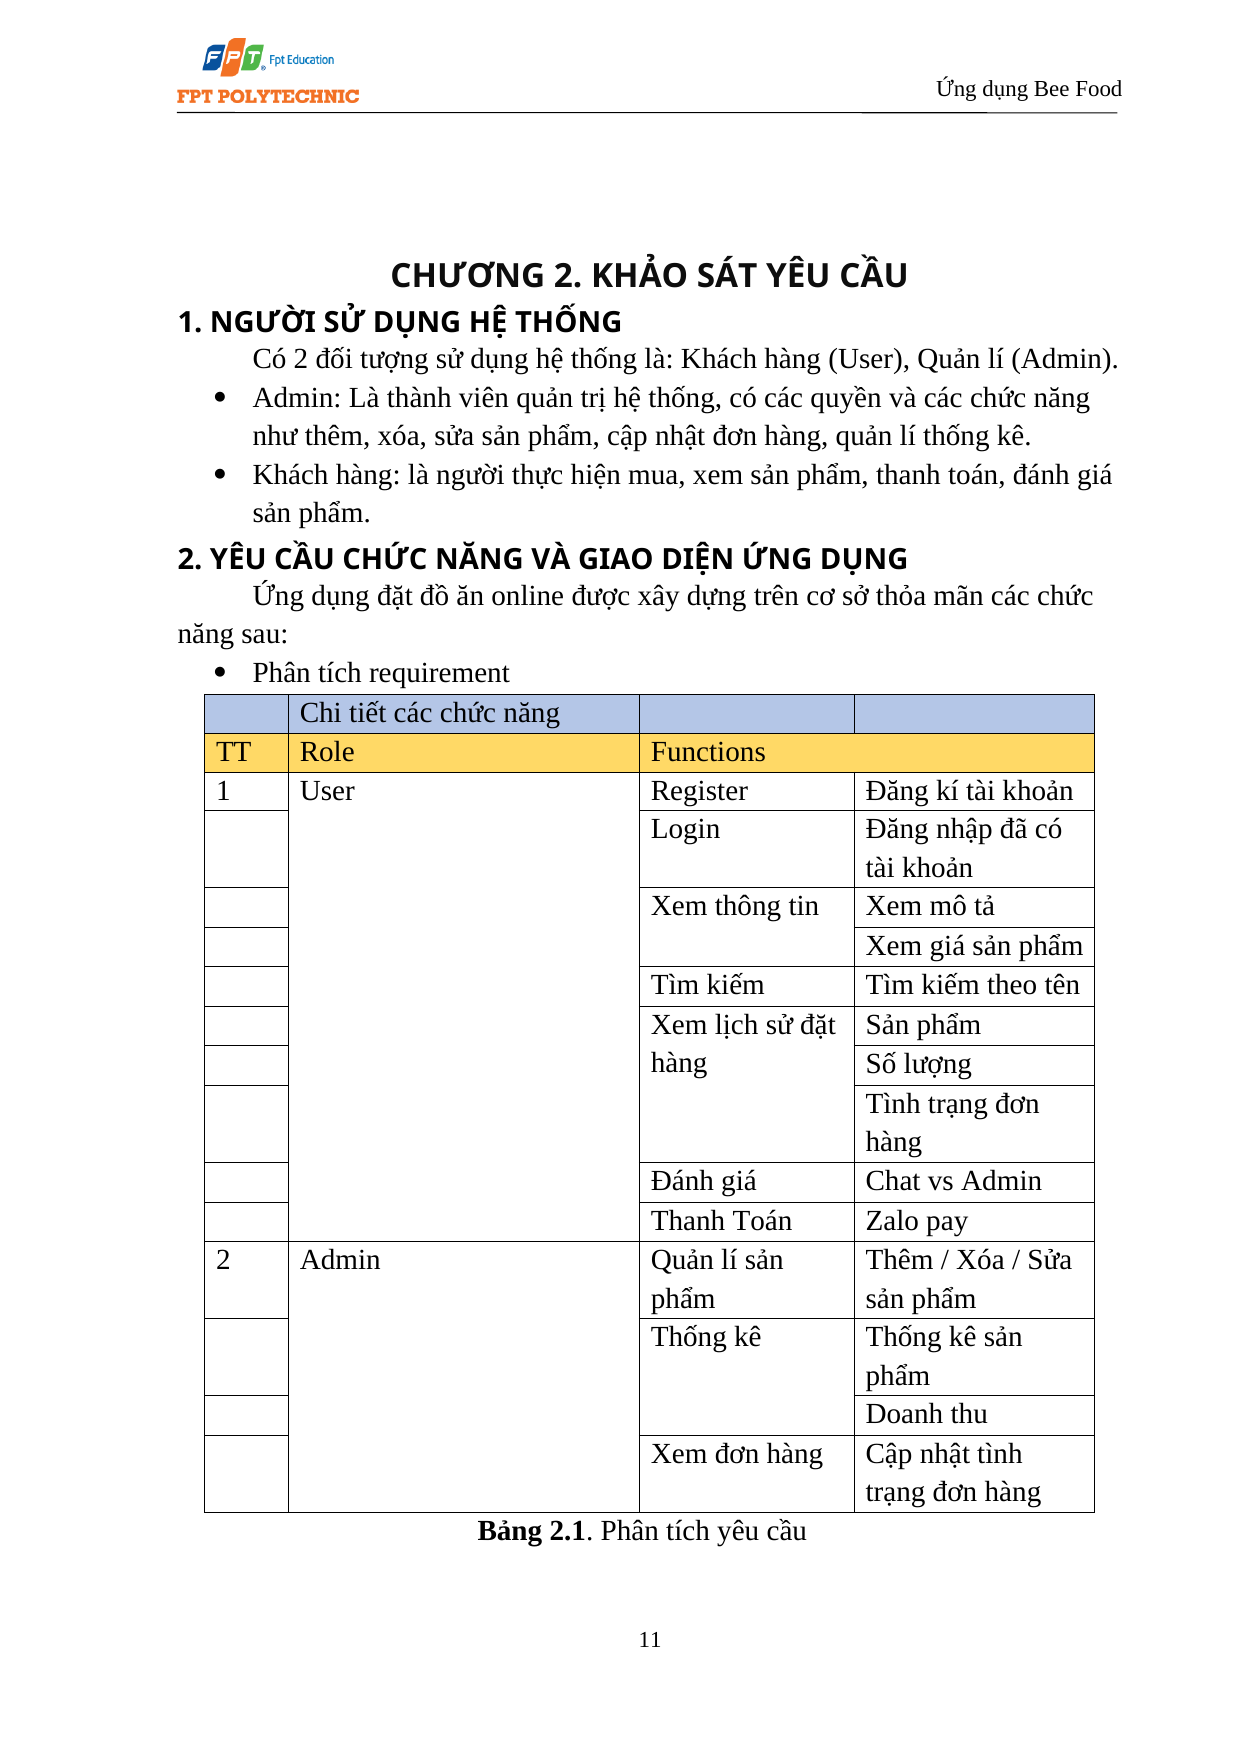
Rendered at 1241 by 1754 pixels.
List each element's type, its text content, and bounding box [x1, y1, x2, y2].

table_cell Functions [640, 734, 1094, 772]
table_cell [205, 1319, 288, 1395]
table_cell Quản lí sản phẩm [640, 1242, 854, 1318]
table_cell Tình trạng đơn hàng [855, 1086, 1094, 1162]
table_cell Xem giá sản phẩm [855, 928, 1094, 966]
text Ứng dụng đặt đồ ăn online được xây dựng trên cơ sở thỏa mãn các chức năng sau: [177, 578, 1122, 650]
table_cell 1 [205, 773, 288, 810]
table_cell Chat vs Admin [855, 1163, 1094, 1202]
table_cell [205, 967, 288, 1006]
table_cell Thanh Toán [640, 1203, 854, 1241]
table_cell Thêm / Xóa / Sửa sản phẩm [855, 1242, 1094, 1318]
list Khách hàng: là người thực hiện mua, xem sản phẩm, thanh toán, đánh giá sản phẩm. [215, 457, 1122, 529]
table_cell 2 [205, 1242, 288, 1318]
subtitle 2. YÊU CẦU CHỨC NĂNG VÀ GIAO DIỆN ỨNG DỤNG [177, 538, 1122, 578]
table_cell [205, 1046, 288, 1085]
table_cell TT [205, 734, 288, 772]
table_cell Zalo pay [855, 1203, 1094, 1241]
table_cell Role [289, 734, 639, 772]
table_cell [205, 888, 288, 927]
table_cell [205, 1436, 288, 1512]
table_header Chi tiết các chức năng [289, 695, 639, 733]
table_cell Thống kê [640, 1319, 854, 1435]
table_cell Xem mô tả [855, 888, 1094, 927]
table_cell [205, 1203, 288, 1241]
table_cell Cập nhật tình trạng đơn hàng [855, 1436, 1094, 1512]
table_header [640, 695, 854, 733]
table_cell Đăng nhập đã có tài khoản [855, 811, 1094, 887]
table_header [855, 695, 1094, 733]
table_cell Đánh giá [640, 1163, 854, 1202]
table_cell Xem đơn hàng [640, 1436, 854, 1512]
table_cell Sản phẩm [855, 1007, 1094, 1045]
table_cell Đăng kí tài khoản [855, 773, 1094, 810]
table_cell Login [640, 811, 854, 887]
table_cell Tìm kiếm [640, 967, 854, 1006]
table_cell [205, 1163, 288, 1202]
table_cell Xem thông tin [640, 888, 854, 966]
text Có 2 đối tượng sử dụng hệ thống là: Khách hàng (User), Quản lí (Admin). [177, 341, 1122, 375]
table_cell Tìm kiếm theo tên [855, 967, 1094, 1006]
list Admin: Là thành viên quản trị hệ thống, có các quyền và các chức năng như thêm, xóa, sửa sản phẩm, cập nhật đơn hàng, quản lí thống kê. [215, 380, 1122, 452]
table_cell [205, 928, 288, 966]
subtitle CHƯƠNG 2. KHẢO SÁT YÊU CẦU [177, 252, 1122, 297]
table_cell [205, 1396, 288, 1435]
table_cell Xem lịch sử đặt hàng [640, 1007, 854, 1162]
table_header [205, 695, 288, 733]
subtitle 1. NGƯỜI SỬ DỤNG HỆ THỐNG [177, 301, 1122, 341]
table_cell Admin [289, 1242, 639, 1512]
table_cell [205, 811, 288, 887]
list Phân tích requirement [215, 655, 1122, 689]
table_cell Thống kê sản phẩm [855, 1319, 1094, 1395]
picture [177, 38, 361, 103]
table_cell [205, 1086, 288, 1162]
table_cell Register [640, 773, 854, 810]
list Bảng 2.1. Phân tích yêu cầu [252, 1513, 1122, 1546]
table_cell Doanh thu [855, 1396, 1094, 1435]
table_cell Số lượng [855, 1046, 1094, 1085]
table_cell [205, 1007, 288, 1045]
table_cell User [289, 773, 639, 1241]
